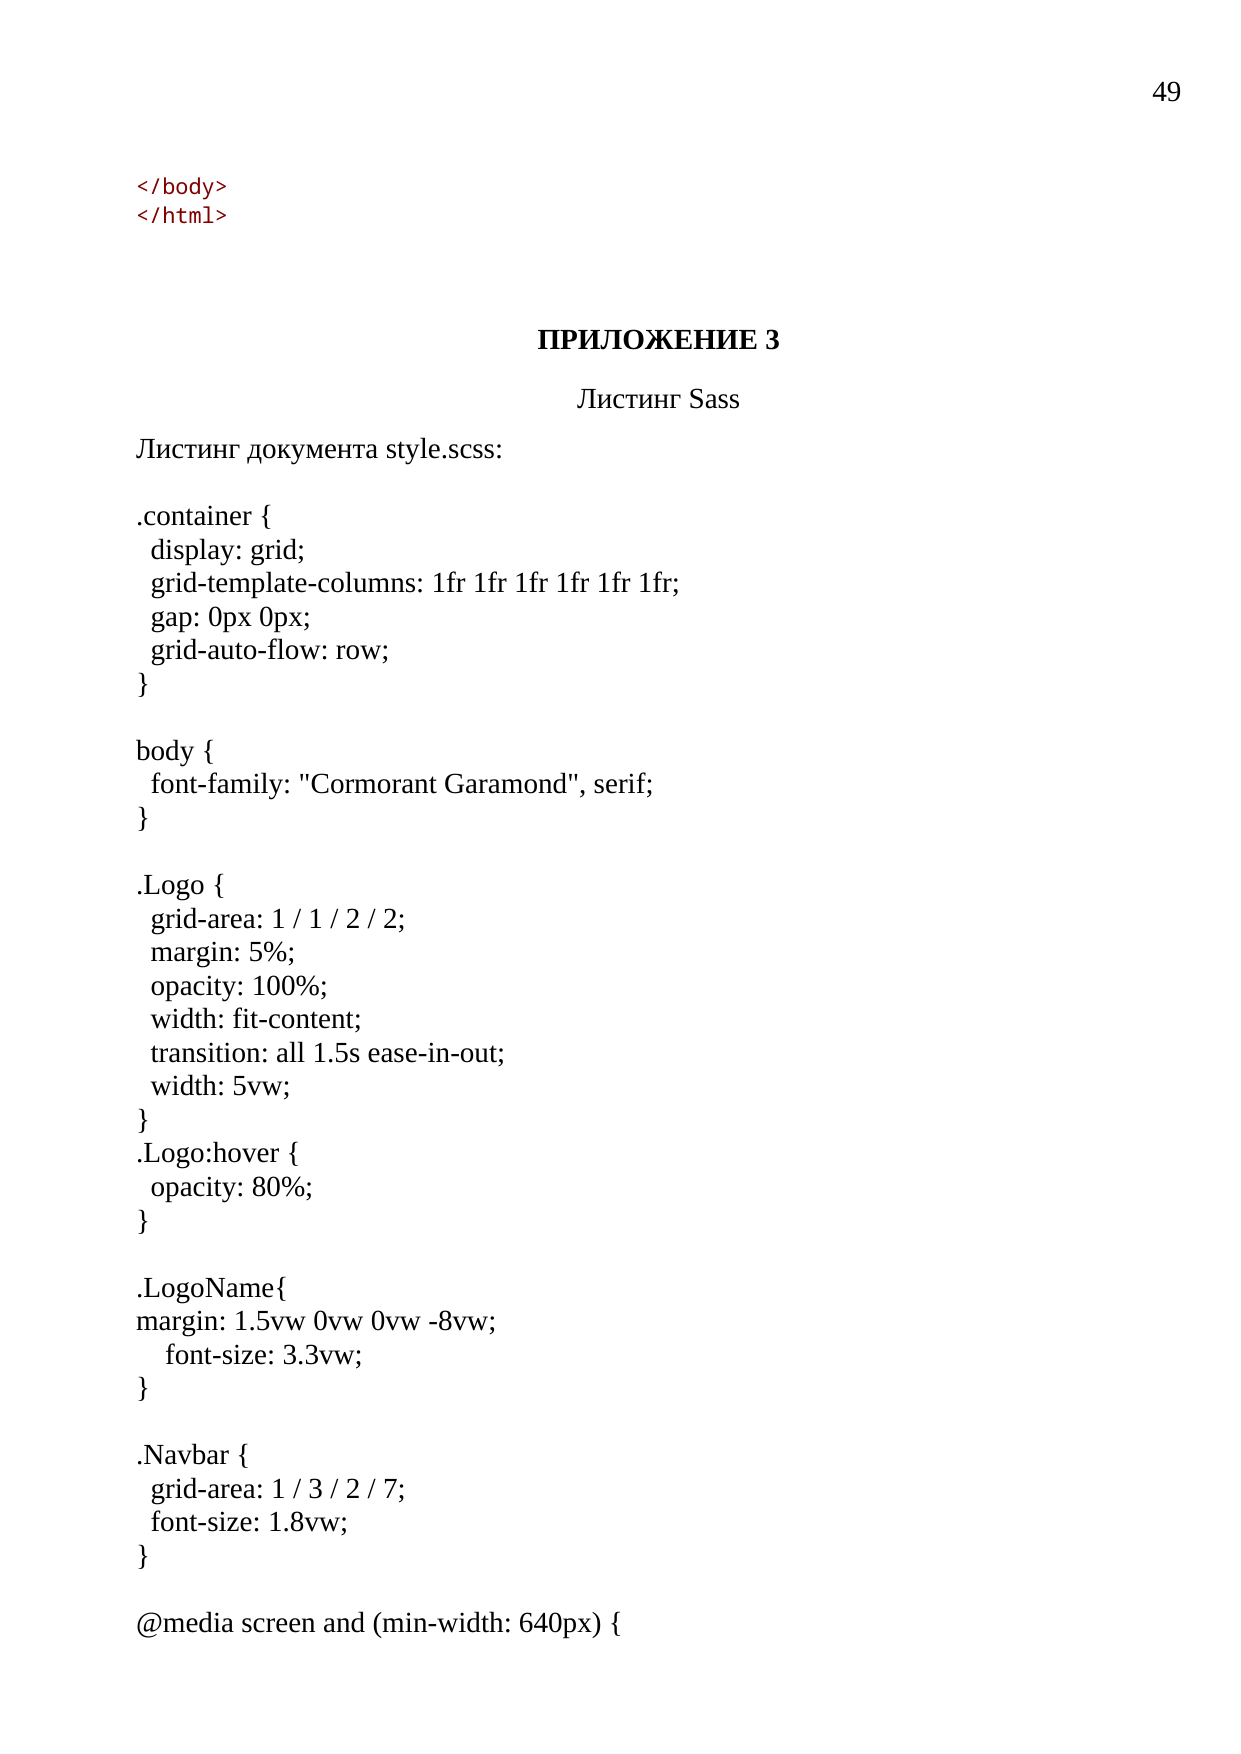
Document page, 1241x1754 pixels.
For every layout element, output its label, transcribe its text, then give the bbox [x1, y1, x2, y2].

text </html> [136, 201, 1181, 230]
text opacity: 100%; [136, 968, 1181, 1001]
text Листинг документа style.scss: [136, 431, 1181, 465]
text } [136, 666, 1181, 699]
text } [136, 1538, 1181, 1572]
text grid-area: 1 / 1 / 2 / 2; [136, 901, 1181, 934]
text grid-area: 1 / 3 / 2 / 7; [136, 1471, 1181, 1504]
text display: grid; [136, 532, 1181, 565]
text opacity: 80%; [136, 1169, 1181, 1203]
text } [136, 800, 1181, 834]
text font-family: "Cormorant Garamond", serif; [136, 767, 1181, 800]
text .LogoName{ [136, 1270, 1181, 1303]
text width: fit-content; [136, 1001, 1181, 1035]
text Листинг Sass [136, 381, 1181, 414]
text font-size: 3.3vw; [136, 1337, 1181, 1370]
text margin: 1.5vw 0vw 0vw -8vw; [136, 1303, 1181, 1337]
text font-size: 1.8vw; [136, 1504, 1181, 1538]
text } [136, 1370, 1181, 1404]
text .Logo:hover { [136, 1136, 1181, 1169]
subtitle ПРИЛОЖЕНИЕ 3 [136, 322, 1181, 356]
text grid-template-columns: 1fr 1fr 1fr 1fr 1fr 1fr; [136, 565, 1181, 599]
text grid-auto-flow: row; [136, 632, 1181, 666]
text .Navbar { [136, 1437, 1181, 1471]
text } [136, 1102, 1181, 1136]
text body { [136, 733, 1181, 767]
text } [136, 1203, 1181, 1236]
text @media screen and (min-width: 640px) { [136, 1605, 1181, 1639]
text width: 5vw; [136, 1068, 1181, 1102]
text margin: 5%; [136, 934, 1181, 968]
text transition: all 1.5s ease-in-out; [136, 1035, 1181, 1068]
text </body> [136, 171, 1181, 201]
text gap: 0px 0px; [136, 599, 1181, 632]
text .container { [136, 498, 1181, 532]
text .Logo { [136, 867, 1181, 901]
